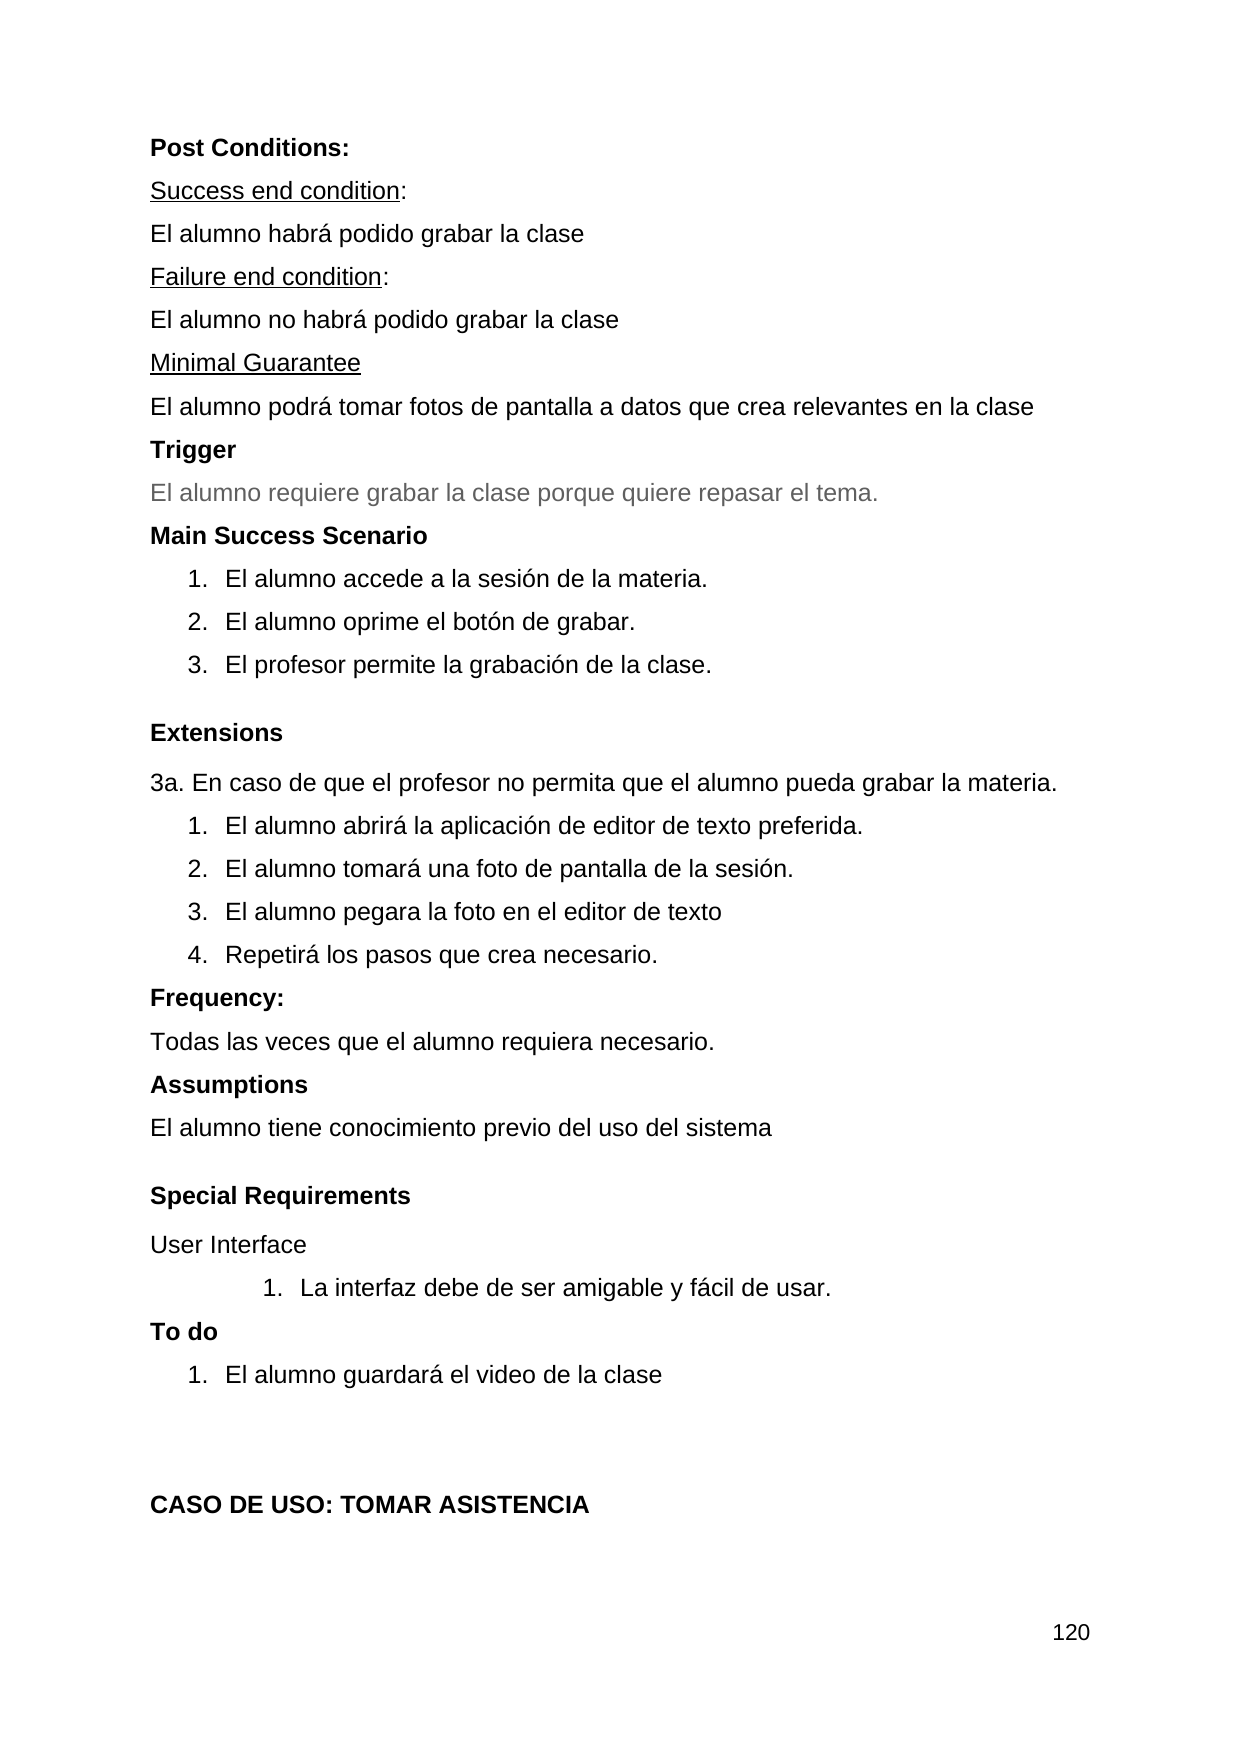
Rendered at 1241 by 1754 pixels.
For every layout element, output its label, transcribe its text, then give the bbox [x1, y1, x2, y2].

list El alumno abrirá la aplicación de editor de texto preferida. [187, 811, 1090, 840]
list Repetirá los pasos que crea necesario. [187, 940, 1090, 969]
text El alumno tiene conocimiento previo del uso del sistema [150, 1113, 1090, 1142]
text Special Requirements [150, 1181, 1090, 1210]
text 3a. En caso de que el profesor no permita que el alumno pueda grabar la materia. [150, 768, 1090, 797]
list El alumno pegara la foto en el editor de texto [187, 897, 1090, 926]
text Todas las veces que el alumno requiera necesario. [150, 1027, 1090, 1055]
list El alumno accede a la sesión de la materia. [187, 564, 1090, 593]
text Trigger [150, 435, 1090, 463]
list El profesor permite la grabación de la clase. [187, 650, 1090, 679]
text Assumptions [150, 1070, 1090, 1098]
text Failure end condition: [150, 262, 1090, 291]
list El alumno oprime el botón de grabar. [187, 607, 1090, 636]
text CASO DE USO: TOMAR ASISTENCIA [150, 1490, 1090, 1519]
text El alumno podrá tomar fotos de pantalla a datos que crea relevantes en la clase [150, 392, 1090, 420]
text Extensions [150, 718, 1090, 747]
text Success end condition: [150, 176, 1090, 205]
text User Interface [150, 1230, 1090, 1259]
list El alumno guardará el video de la clase [187, 1360, 1090, 1388]
list La interfaz debe de ser amigable y fácil de usar. [262, 1273, 1090, 1302]
text Post Conditions: [150, 133, 1090, 162]
list El alumno tomará una foto de pantalla de la sesión. [187, 854, 1090, 883]
text El alumno habrá podido grabar la clase [150, 219, 1090, 248]
text Minimal Guarantee [150, 348, 1090, 377]
text El alumno no habrá podido grabar la clase [150, 305, 1090, 334]
text Frequency: [150, 983, 1090, 1012]
text Main Success Scenario [150, 521, 1090, 550]
text El alumno requiere grabar la clase porque quiere repasar el tema. [150, 478, 1090, 507]
text To do [150, 1317, 1090, 1345]
